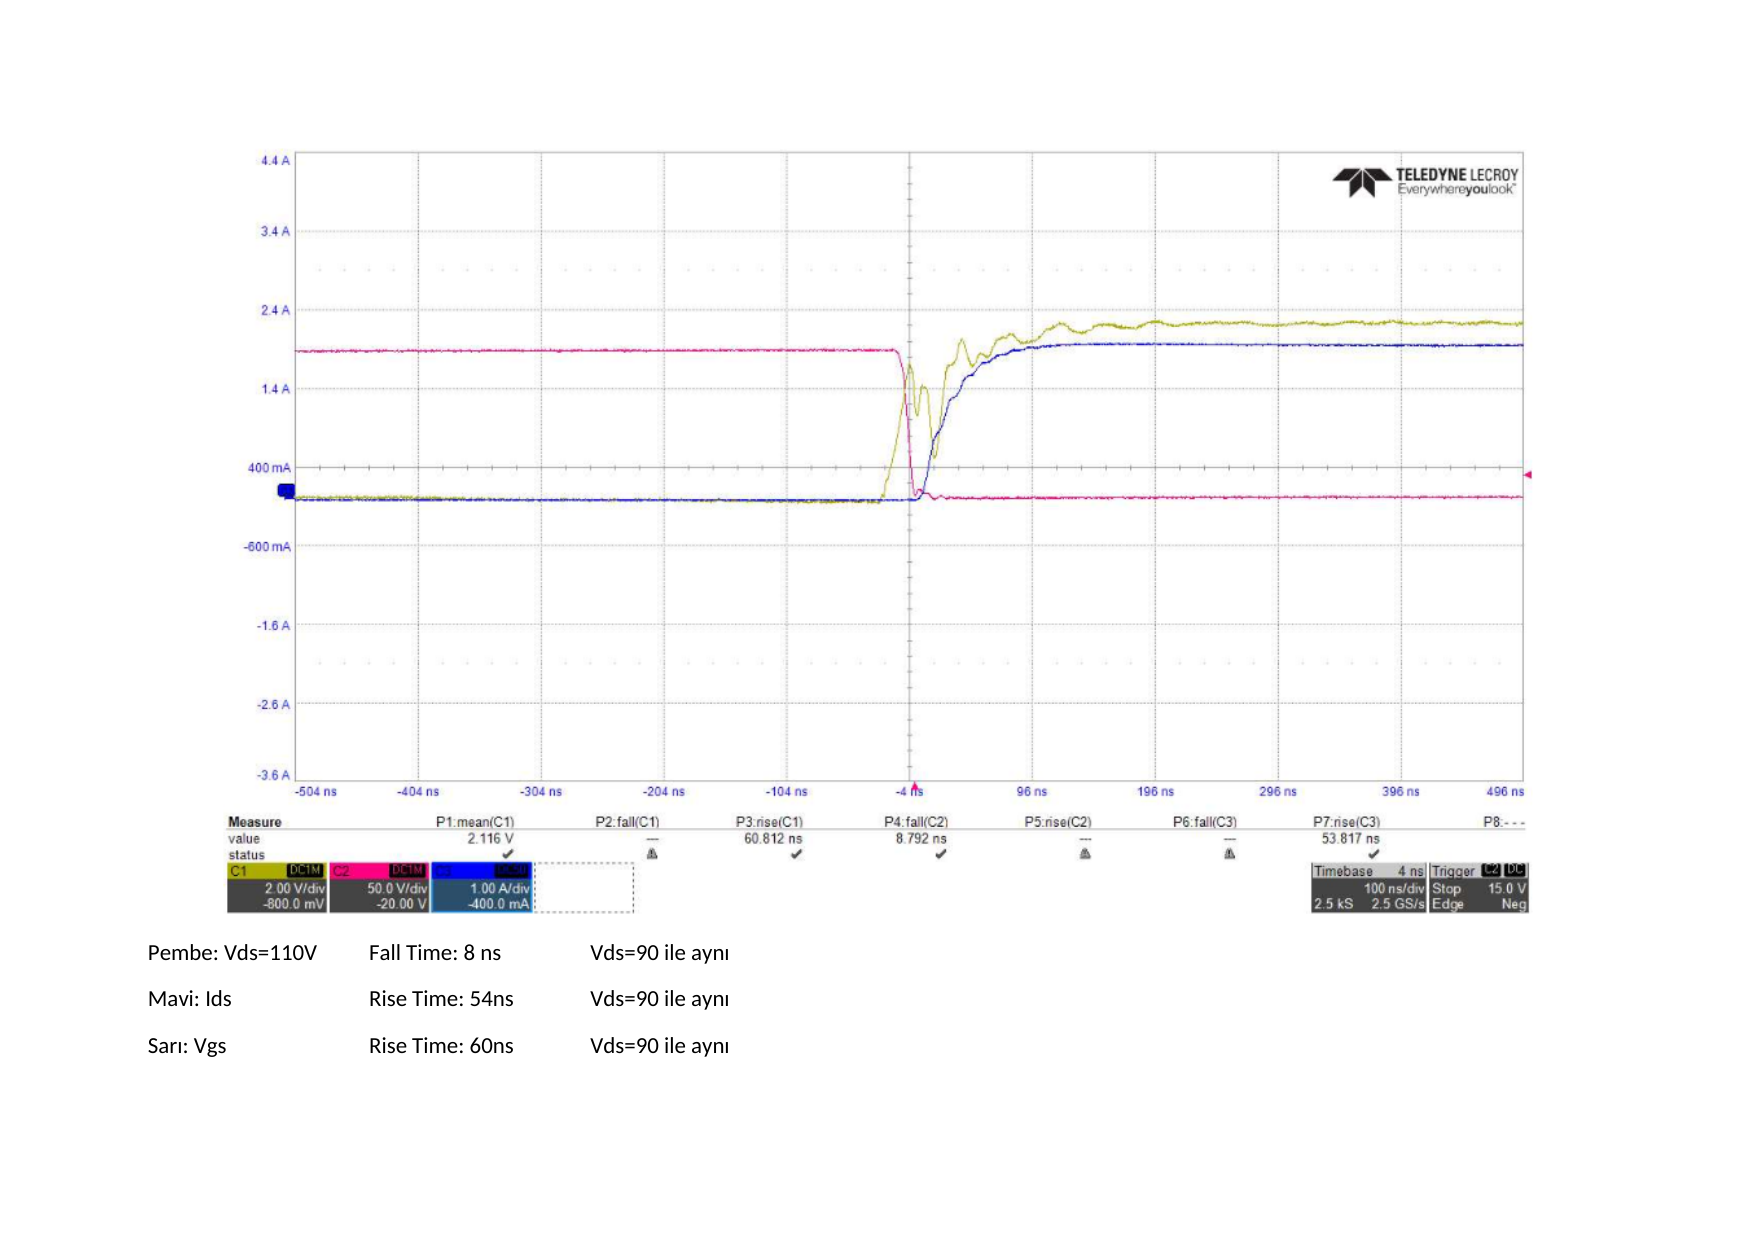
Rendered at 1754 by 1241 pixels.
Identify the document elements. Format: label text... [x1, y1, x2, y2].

picture [221, 147, 1533, 919]
text Sarı: Vgs Rise Time: 60ns Vds=90 ile aynı [148, 1031, 1606, 1059]
text Mavi: Ids Rise Time: 54ns Vds=90 ile aynı [148, 984, 1606, 1013]
text Pembe: Vds=110V Fall Time: 8 ns Vds=90 ile aynı [148, 938, 1606, 966]
